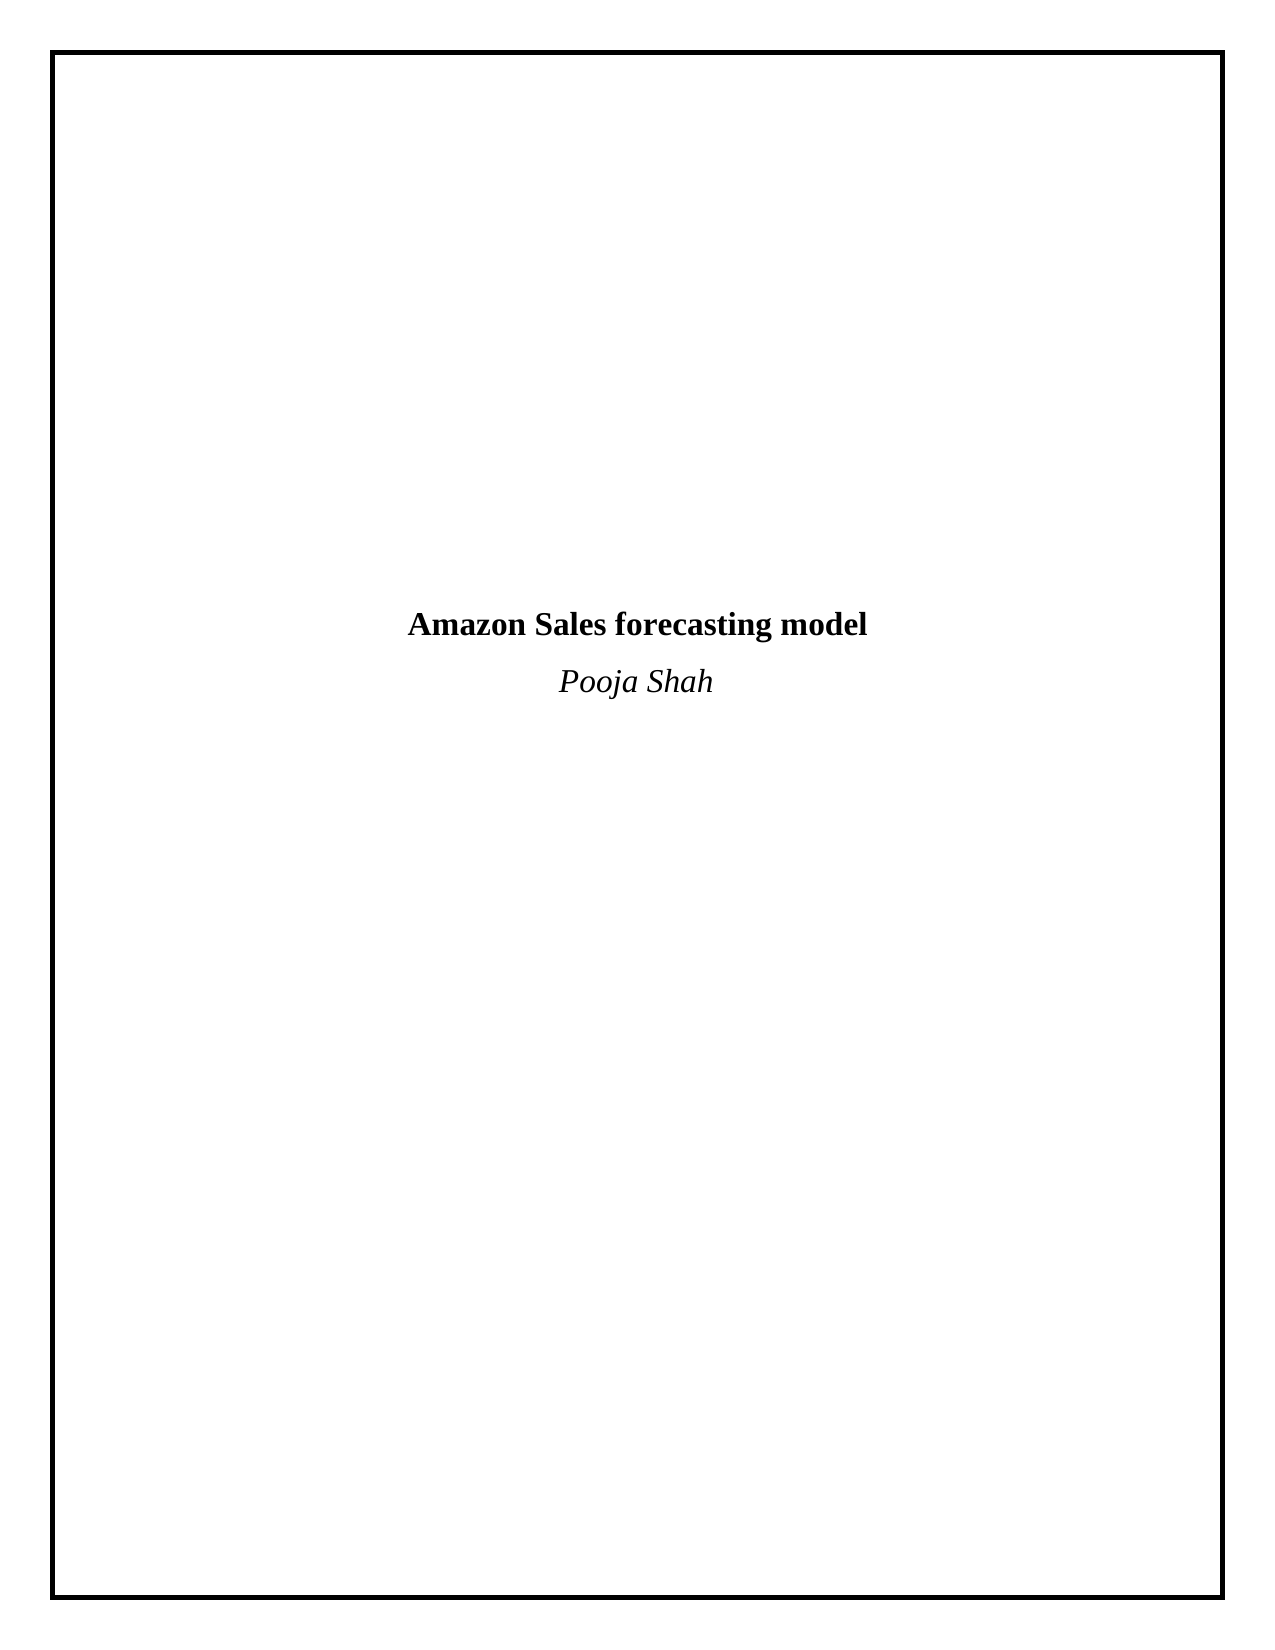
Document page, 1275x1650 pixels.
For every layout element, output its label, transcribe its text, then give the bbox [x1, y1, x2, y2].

text Amazon Sales forecasting model [120, 604, 1155, 642]
text Pooja Shah [120, 662, 1155, 700]
